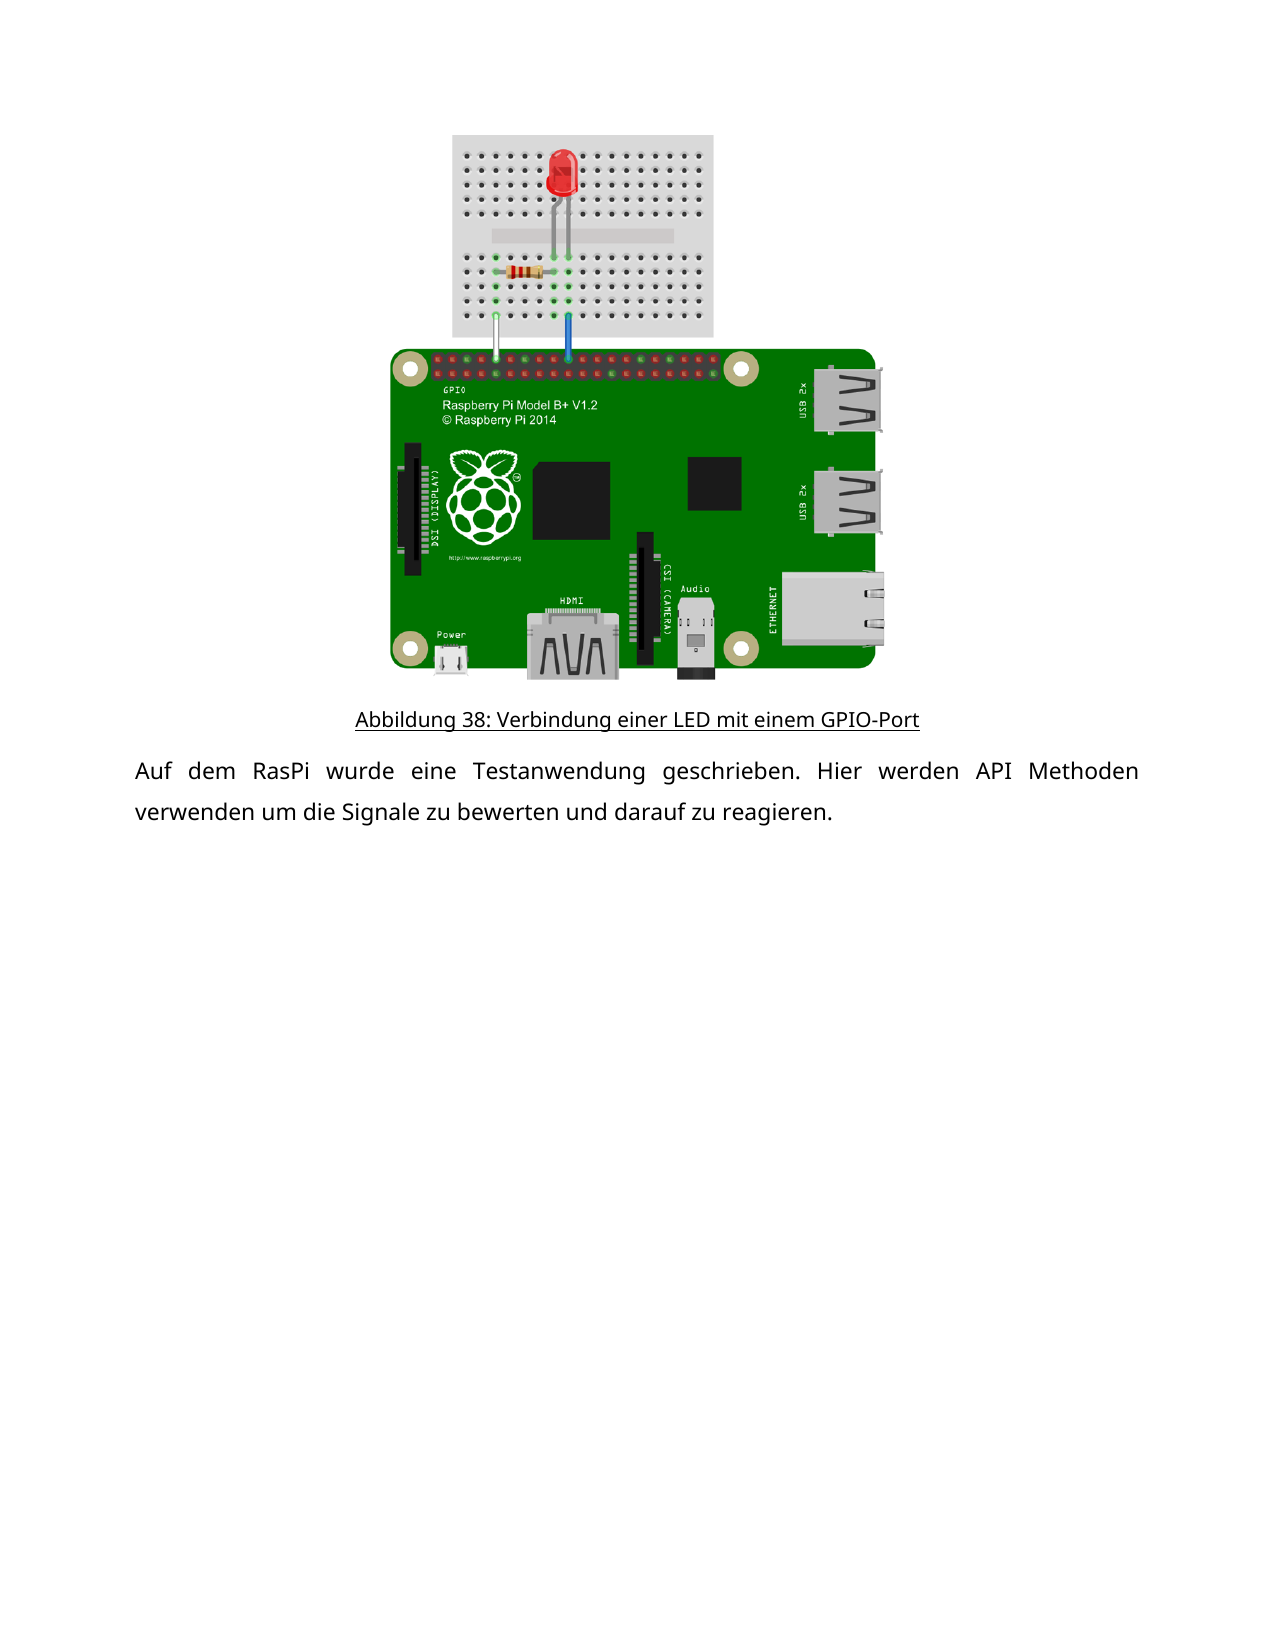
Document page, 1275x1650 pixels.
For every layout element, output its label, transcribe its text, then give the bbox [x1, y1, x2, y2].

picture [390, 135, 885, 680]
text Auf dem RasPi wurde eine Testanwendung geschrieben. Hier werden API Methoden verwenden um die Signale zu bewerten und darauf zu reagieren. [135, 755, 1140, 827]
text Abbildung 38: Verbindung einer LED mit einem GPIO-Port [135, 706, 1140, 734]
